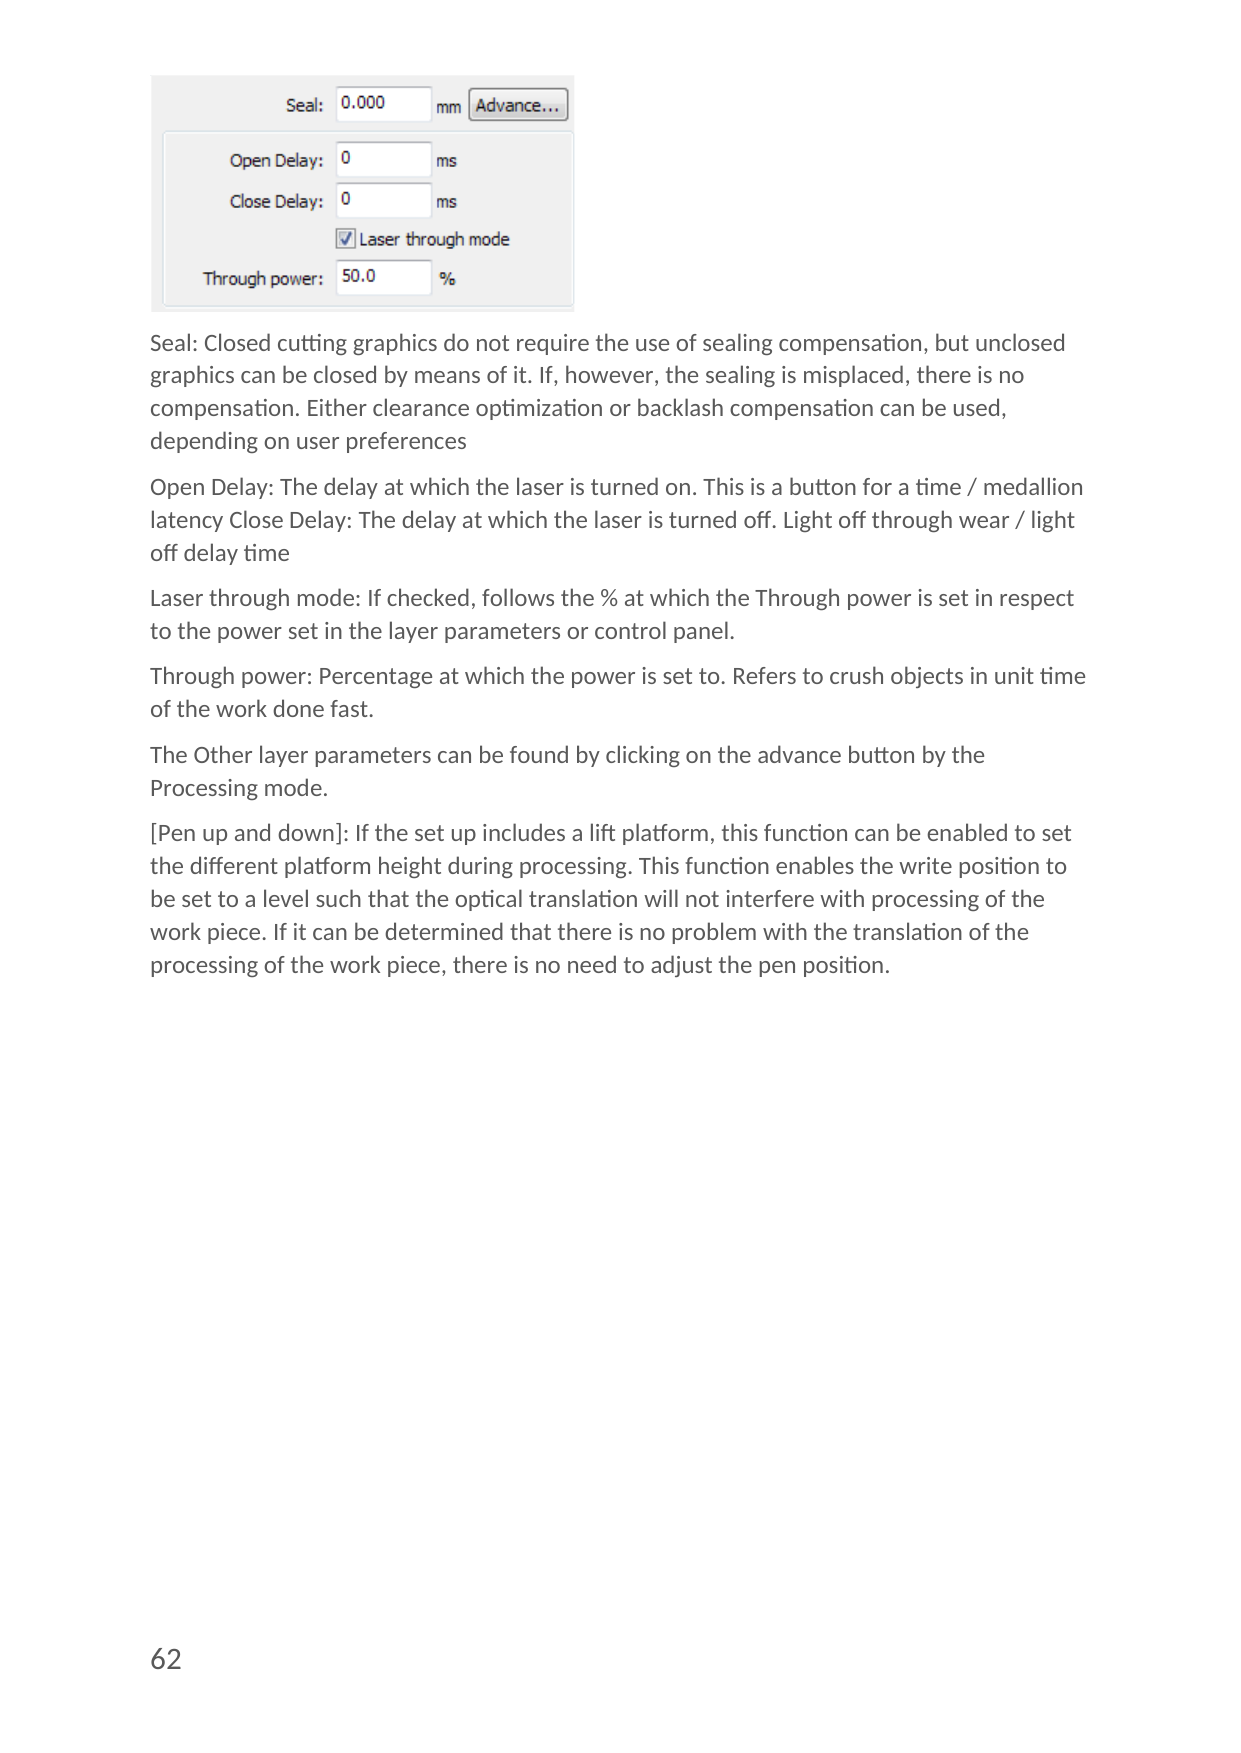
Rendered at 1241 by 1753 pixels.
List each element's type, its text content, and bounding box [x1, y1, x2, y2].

picture [150, 75, 575, 312]
text The Other layer parameters can be found by clicking on the advance button by the Processing mode. [150, 739, 1090, 802]
text Laser through mode: If checked, follows the % at which the Through power is set in respect to the power set in the layer parameters or control panel. [150, 582, 1090, 646]
text Open Delay: The delay at which the laser is turned on. This is a button for a time / medallion latency Close Delay: The delay at which the laser is turned off. Light off through wear / light off delay time [150, 471, 1090, 567]
text [Pen up and down]: If the set up includes a lift platform, this function can be enabled to set the different platform height during processing. This function enables the write position to be set to a level such that the optical translation will not interfere with processing of the work piece. If it can be determined that there is no problem with the translation of the processing of the work piece, there is no need to adjust the pen position. [150, 817, 1090, 979]
text Through power: Percentage at which the power is set to. Refers to crush objects in unit time of the work done fast. [150, 660, 1090, 724]
text Seal: Closed cutting graphics do not require the use of sealing compensation, but unclosed graphics can be closed by means of it. If, however, the sealing is misplaced, there is no compensation. Either clearance optimization or backlash compensation can be used, depending on user preferences [150, 327, 1090, 456]
